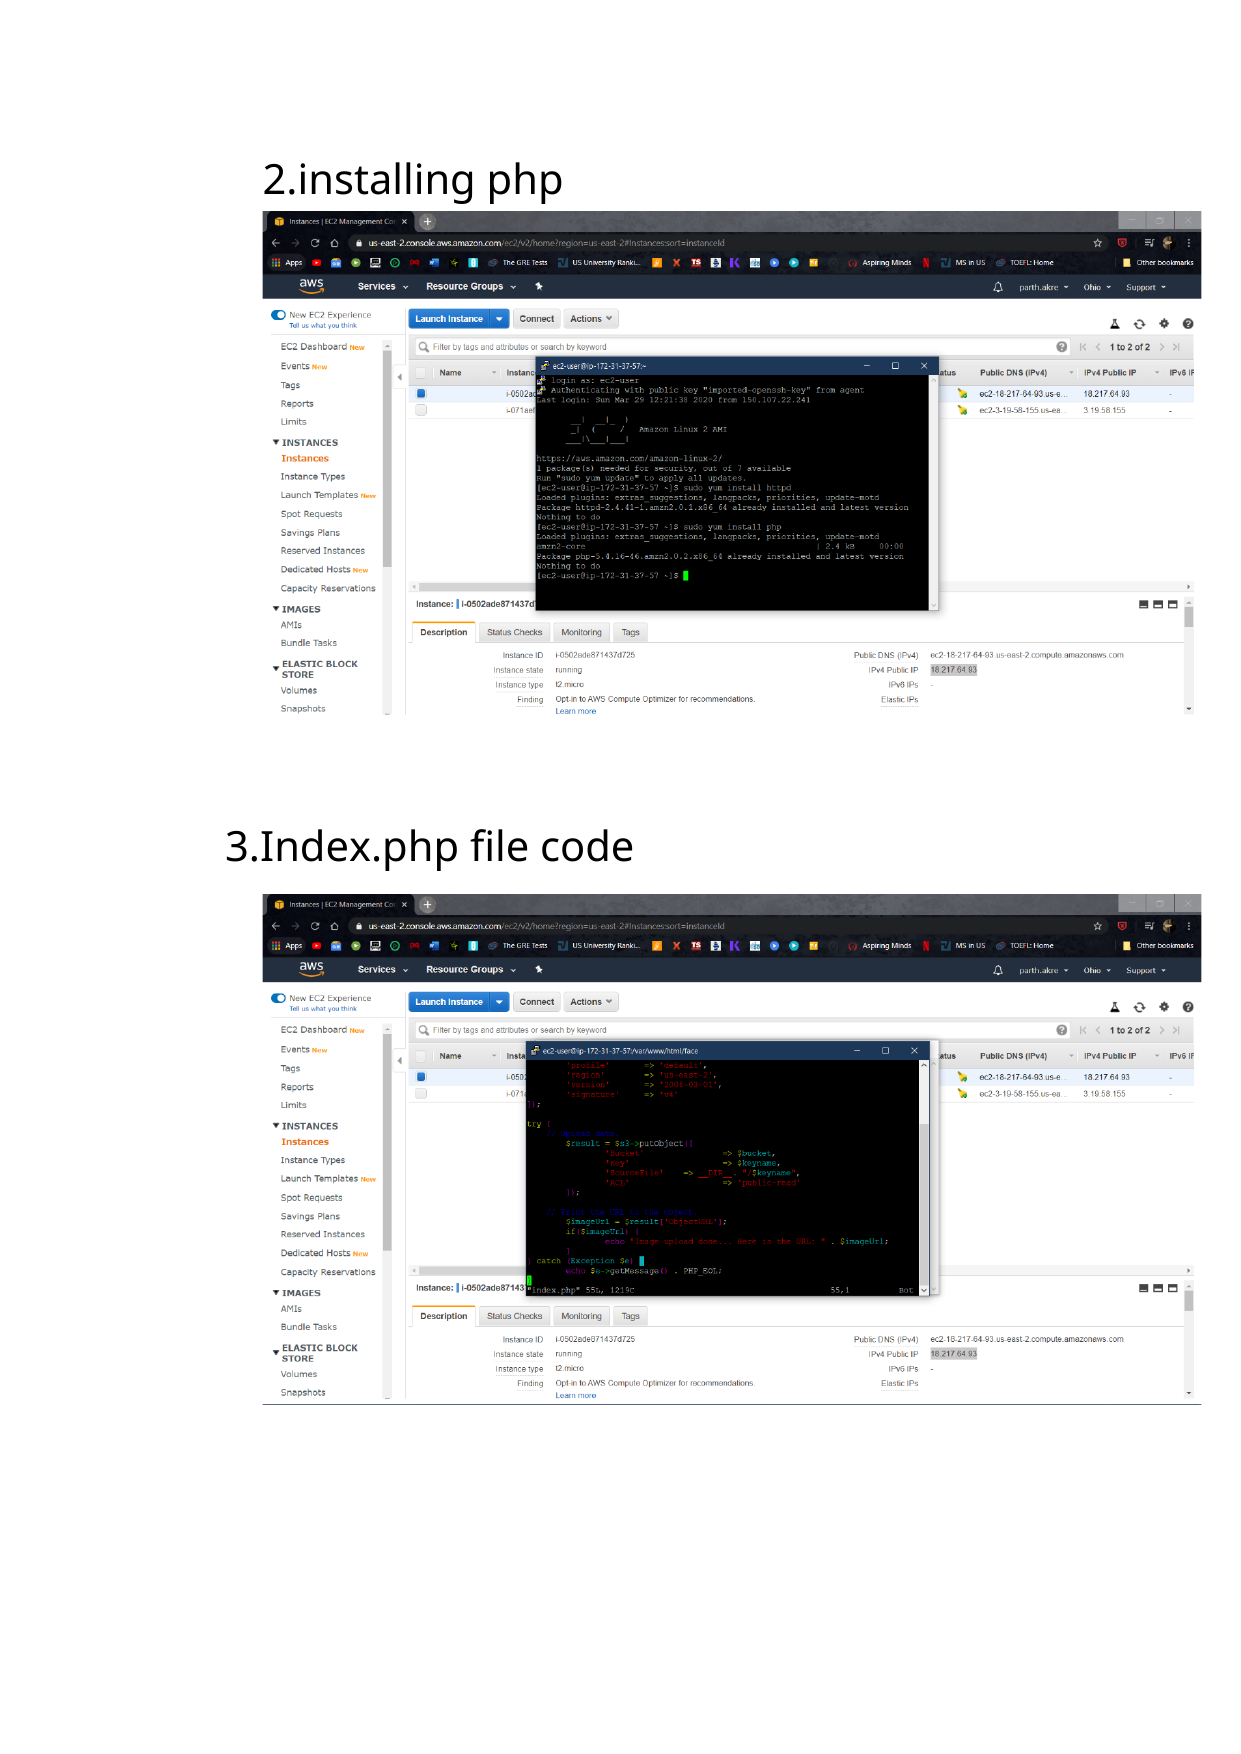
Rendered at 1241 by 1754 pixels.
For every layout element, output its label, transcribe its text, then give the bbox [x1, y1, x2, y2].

picture [262, 894, 1202, 1405]
text 3.Index.php file code [225, 817, 1090, 873]
picture [262, 211, 1202, 720]
list 2.installing php [262, 150, 1090, 207]
